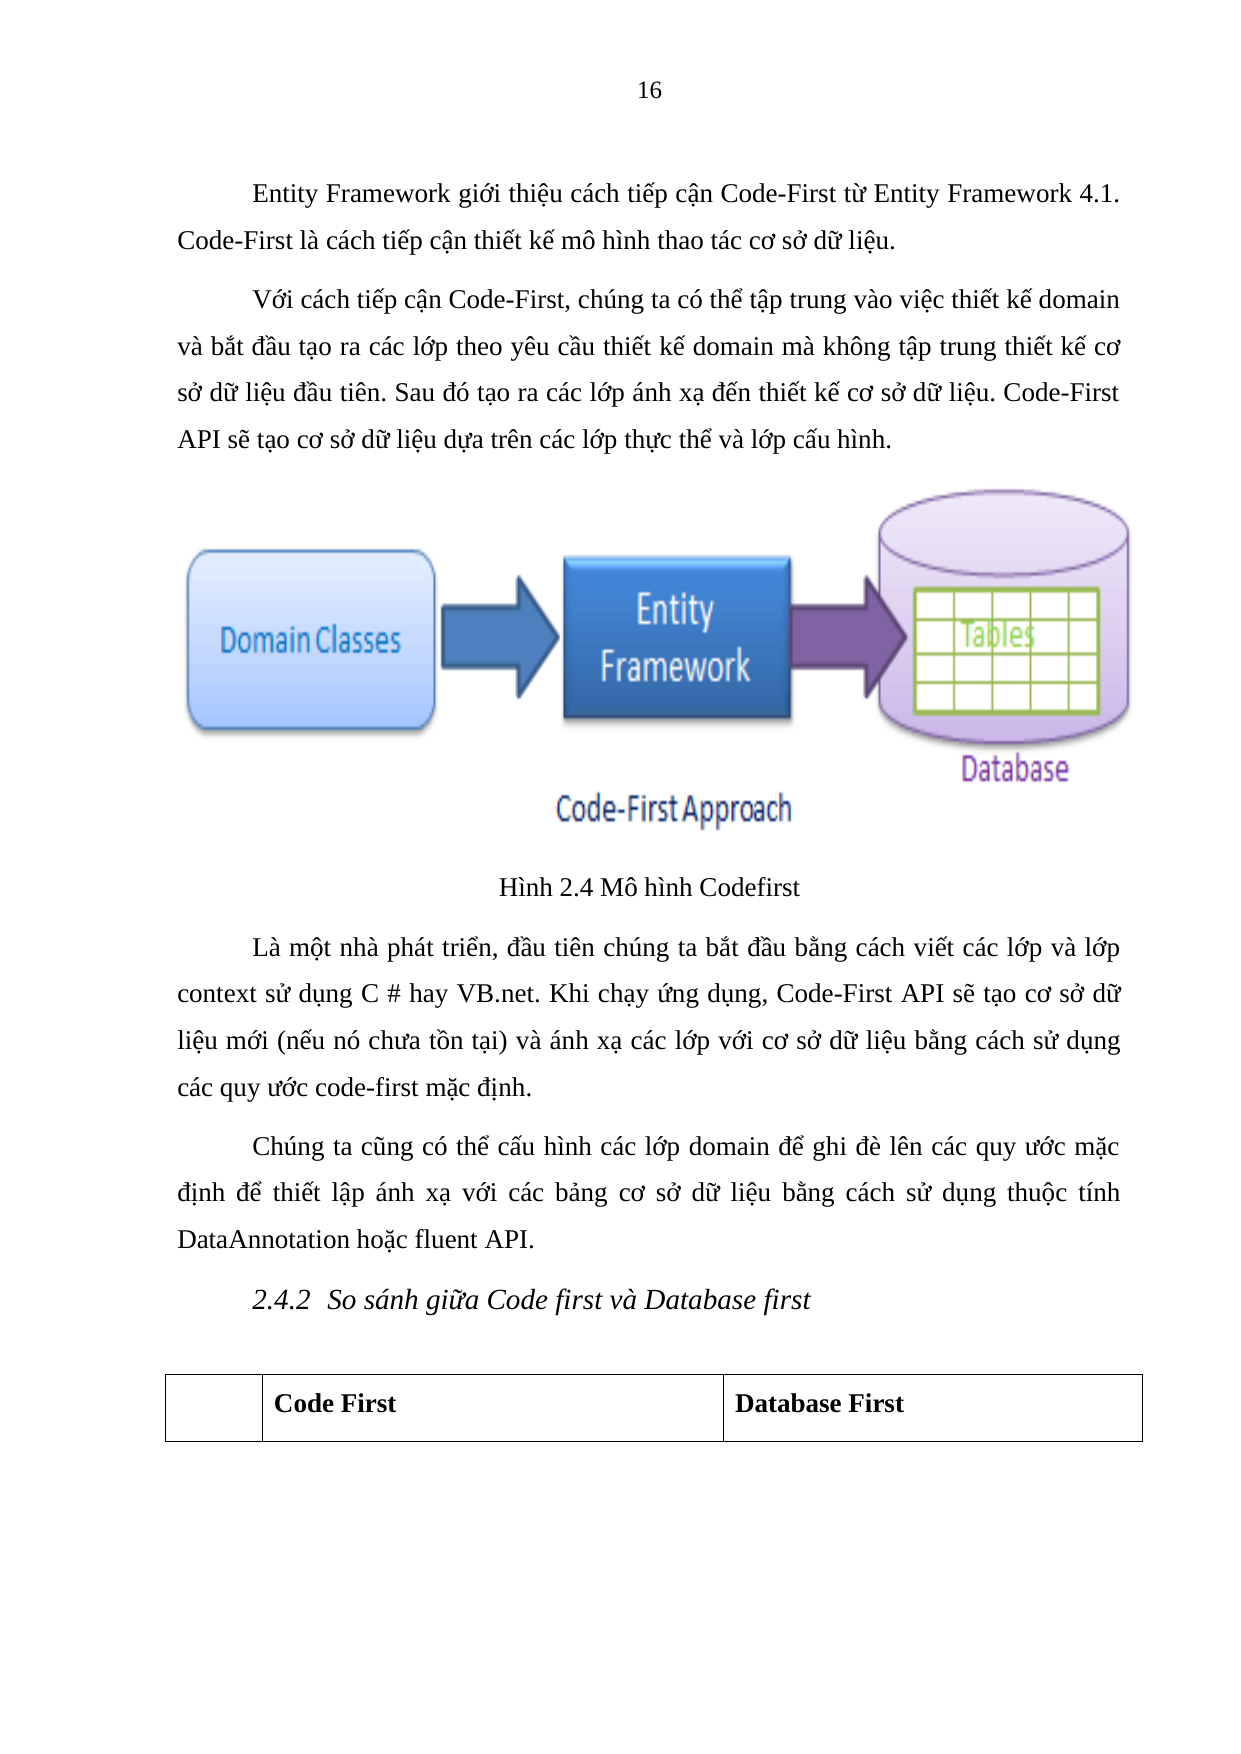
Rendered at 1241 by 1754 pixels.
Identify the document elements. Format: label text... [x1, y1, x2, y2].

table_header [166, 1375, 262, 1441]
text Với cách tiếp cận Code-First, chúng ta có thể tập trung vào việc thiết kế domain và bắt đầu tạo ra các lớp theo yêu cầu thiết kế domain mà không tập trung thiết kế cơ sở dữ liệu đầu tiên. Sau đó tạo ra các lớp ánh xạ đến thiết kế cơ sở dữ liệu. Code-First API sẽ tạo cơ sở dữ liệu dựa trên các lớp thực thể và lớp cấu hình. [177, 283, 1122, 454]
text Entity Framework giới thiệu cách tiếp cận Code-First từ Entity Framework 4.1. Code-First là cách tiếp cận thiết kế mô hình thao tác cơ sở dữ liệu. [177, 177, 1122, 255]
table_header Database First [724, 1375, 1142, 1441]
text Chúng ta cũng có thể cấu hình các lớp domain để ghi đè lên các quy ước mặc định để thiết lập ánh xạ với các bảng cơ sở dữ liệu bằng cách sử dụng thuộc tính DataAnnotation hoặc fluent API. [177, 1130, 1122, 1254]
subtitle So sánh giữa Code first và Database first [252, 1282, 1122, 1316]
text Hình 2.4 Mô hình Codefirst [177, 872, 1122, 903]
table_header Code First [263, 1375, 723, 1441]
picture [177, 482, 1137, 845]
text Là một nhà phát triển, đầu tiên chúng ta bắt đầu bằng cách viết các lớp và lớp context sử dụng C # hay VB.net. Khi chạy ứng dụng, Code-First API sẽ tạo cơ sở dữ liệu mới (nếu nó chưa tồn tại) và ánh xạ các lớp với cơ sở dữ liệu bằng cách sử dụng các quy ước code-first mặc định. [177, 931, 1122, 1102]
